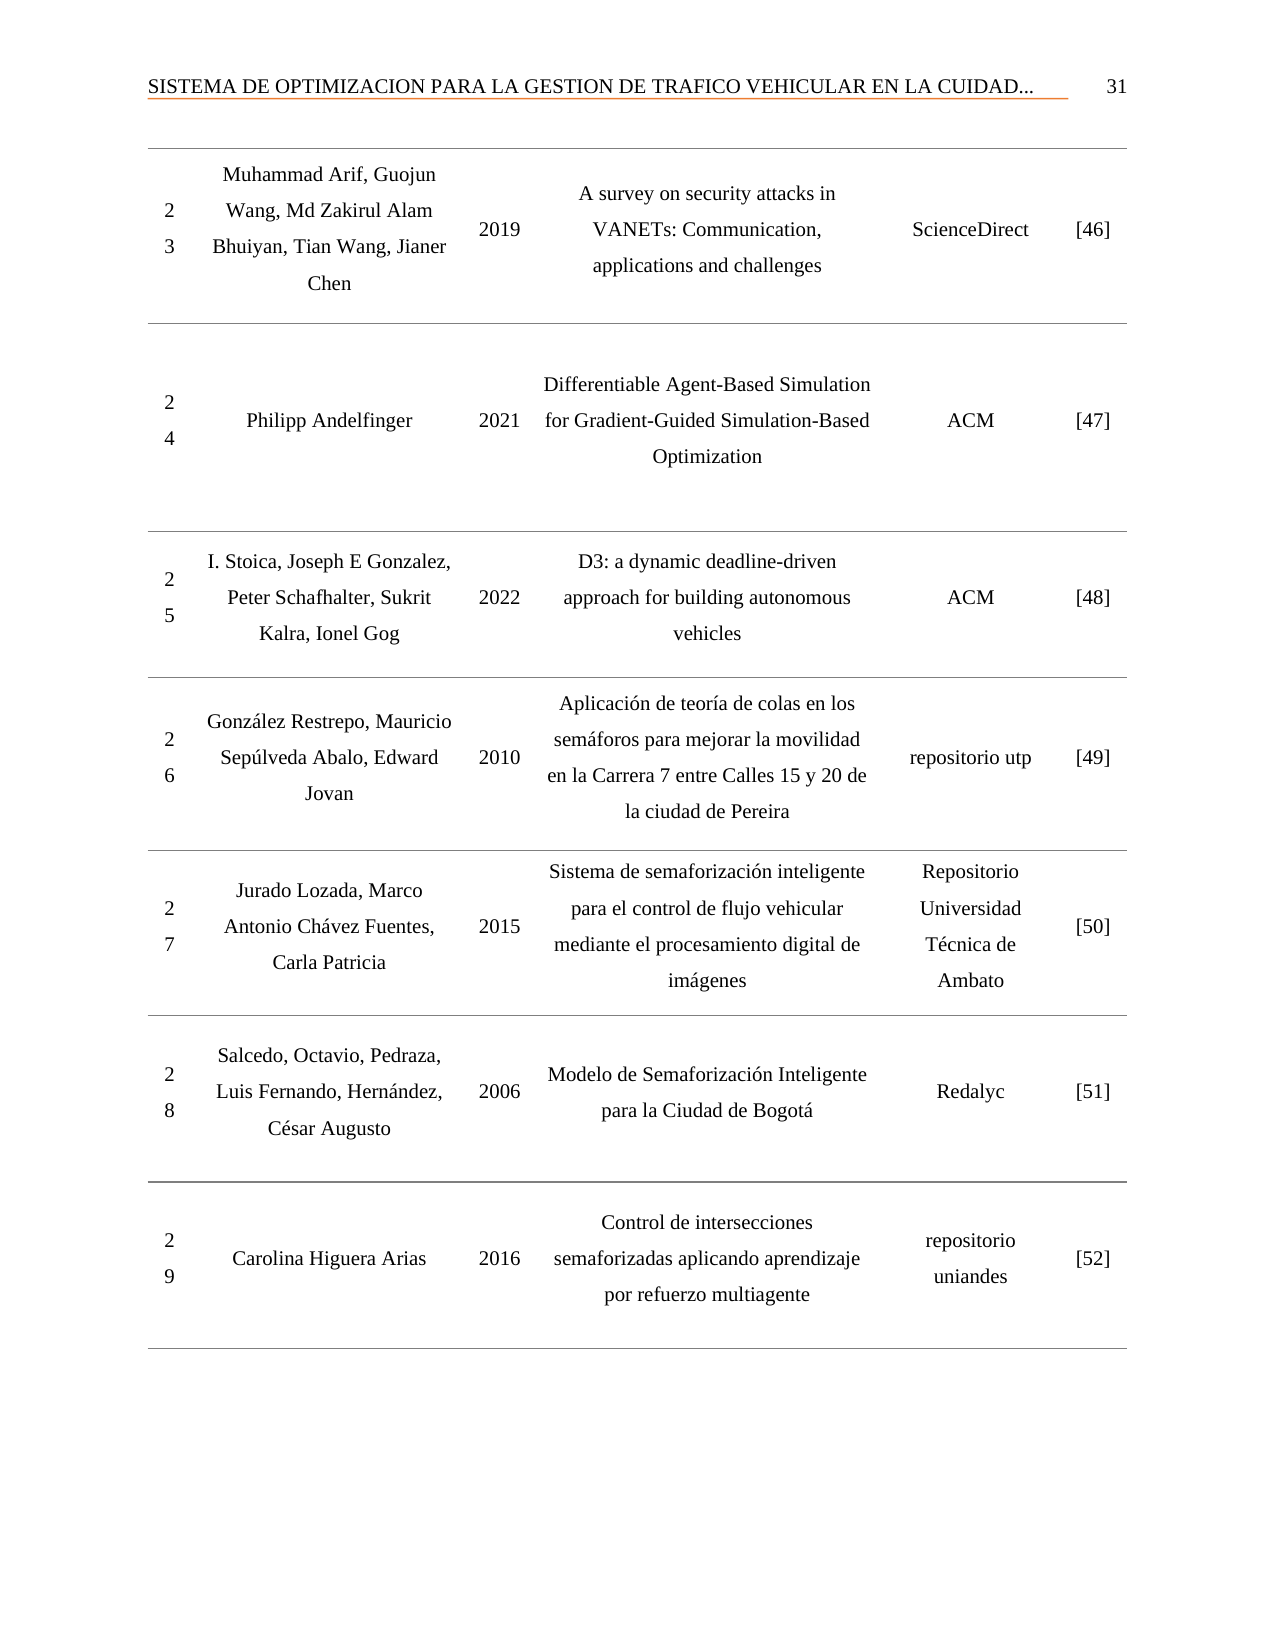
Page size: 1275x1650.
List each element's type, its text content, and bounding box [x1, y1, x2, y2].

table_cell [1058, 678, 1127, 849]
table_cell [1058, 851, 1127, 1015]
table_cell Salcedo, Octavio, Pedraza, Luis Fernando, Hernández, César Augusto [191, 1016, 467, 1181]
table_cell 28 [148, 1016, 191, 1181]
table_cell 2016 [468, 1183, 532, 1348]
table_cell 26 [148, 678, 191, 849]
table_cell 2010 [468, 678, 532, 849]
table_cell Philipp Andelfinger [191, 324, 467, 531]
table_cell González Restrepo, Mauricio Sepúlveda Abalo, Edward Jovan [191, 678, 467, 849]
table_cell Sistema de semaforización inteligente para el control de flujo vehicular mediante el procesamiento digital de imágenes [532, 851, 883, 1015]
table_cell 23 [148, 149, 191, 322]
table_cell I. Stoica, Joseph E Gonzalez, Peter Schafhalter, Sukrit Kalra, Ionel Gog [191, 532, 467, 677]
table_cell D3: a dynamic deadline-driven approach for building autonomous vehicles [532, 532, 883, 677]
table_cell 25 [148, 532, 191, 677]
table_cell Jurado Lozada, Marco Antonio Chávez Fuentes, Carla Patricia [191, 851, 467, 1015]
table_cell repositorio utp [883, 678, 1058, 849]
table_cell Carolina Higuera Arias [191, 1183, 467, 1348]
table_cell Repositorio Universidad Técnica de Ambato [883, 851, 1058, 1015]
table_cell 2021 [468, 324, 532, 531]
table_cell Aplicación de teoría de colas en los semáforos para mejorar la movilidad en la Carrera 7 entre Calles 15 y 20 de la ciudad de Pereira [532, 678, 883, 849]
table_cell [1058, 149, 1127, 322]
table_cell [1058, 1016, 1127, 1181]
table_cell 27 [148, 851, 191, 1015]
table_cell 2015 [468, 851, 532, 1015]
table_cell ACM [883, 324, 1058, 531]
table_cell Control de intersecciones semaforizadas aplicando aprendizaje por refuerzo multiagente [532, 1183, 883, 1348]
table_cell [1058, 532, 1127, 677]
table_cell 2019 [468, 149, 532, 322]
table_cell 2022 [468, 532, 532, 677]
table_cell [1058, 1183, 1127, 1348]
table_cell 2006 [468, 1016, 532, 1181]
table_cell ACM [883, 532, 1058, 677]
table_cell 24 [148, 324, 191, 531]
table_cell repositorio uniandes [883, 1183, 1058, 1348]
table_cell Redalyc [883, 1016, 1058, 1181]
table_cell Muhammad Arif, Guojun Wang, Md Zakirul Alam Bhuiyan, Tian Wang, Jianer Chen [191, 149, 467, 322]
table_cell [1058, 324, 1127, 531]
table_cell 29 [148, 1183, 191, 1348]
table_cell Differentiable Agent-Based Simulation for Gradient-Guided Simulation-Based Optimization [532, 324, 883, 531]
table_cell ScienceDirect [883, 149, 1058, 322]
table_cell A survey on security attacks in VANETs: Communication, applications and challenges [532, 149, 883, 322]
table_cell Modelo de Semaforización Inteligente para la Ciudad de Bogotá [532, 1016, 883, 1181]
